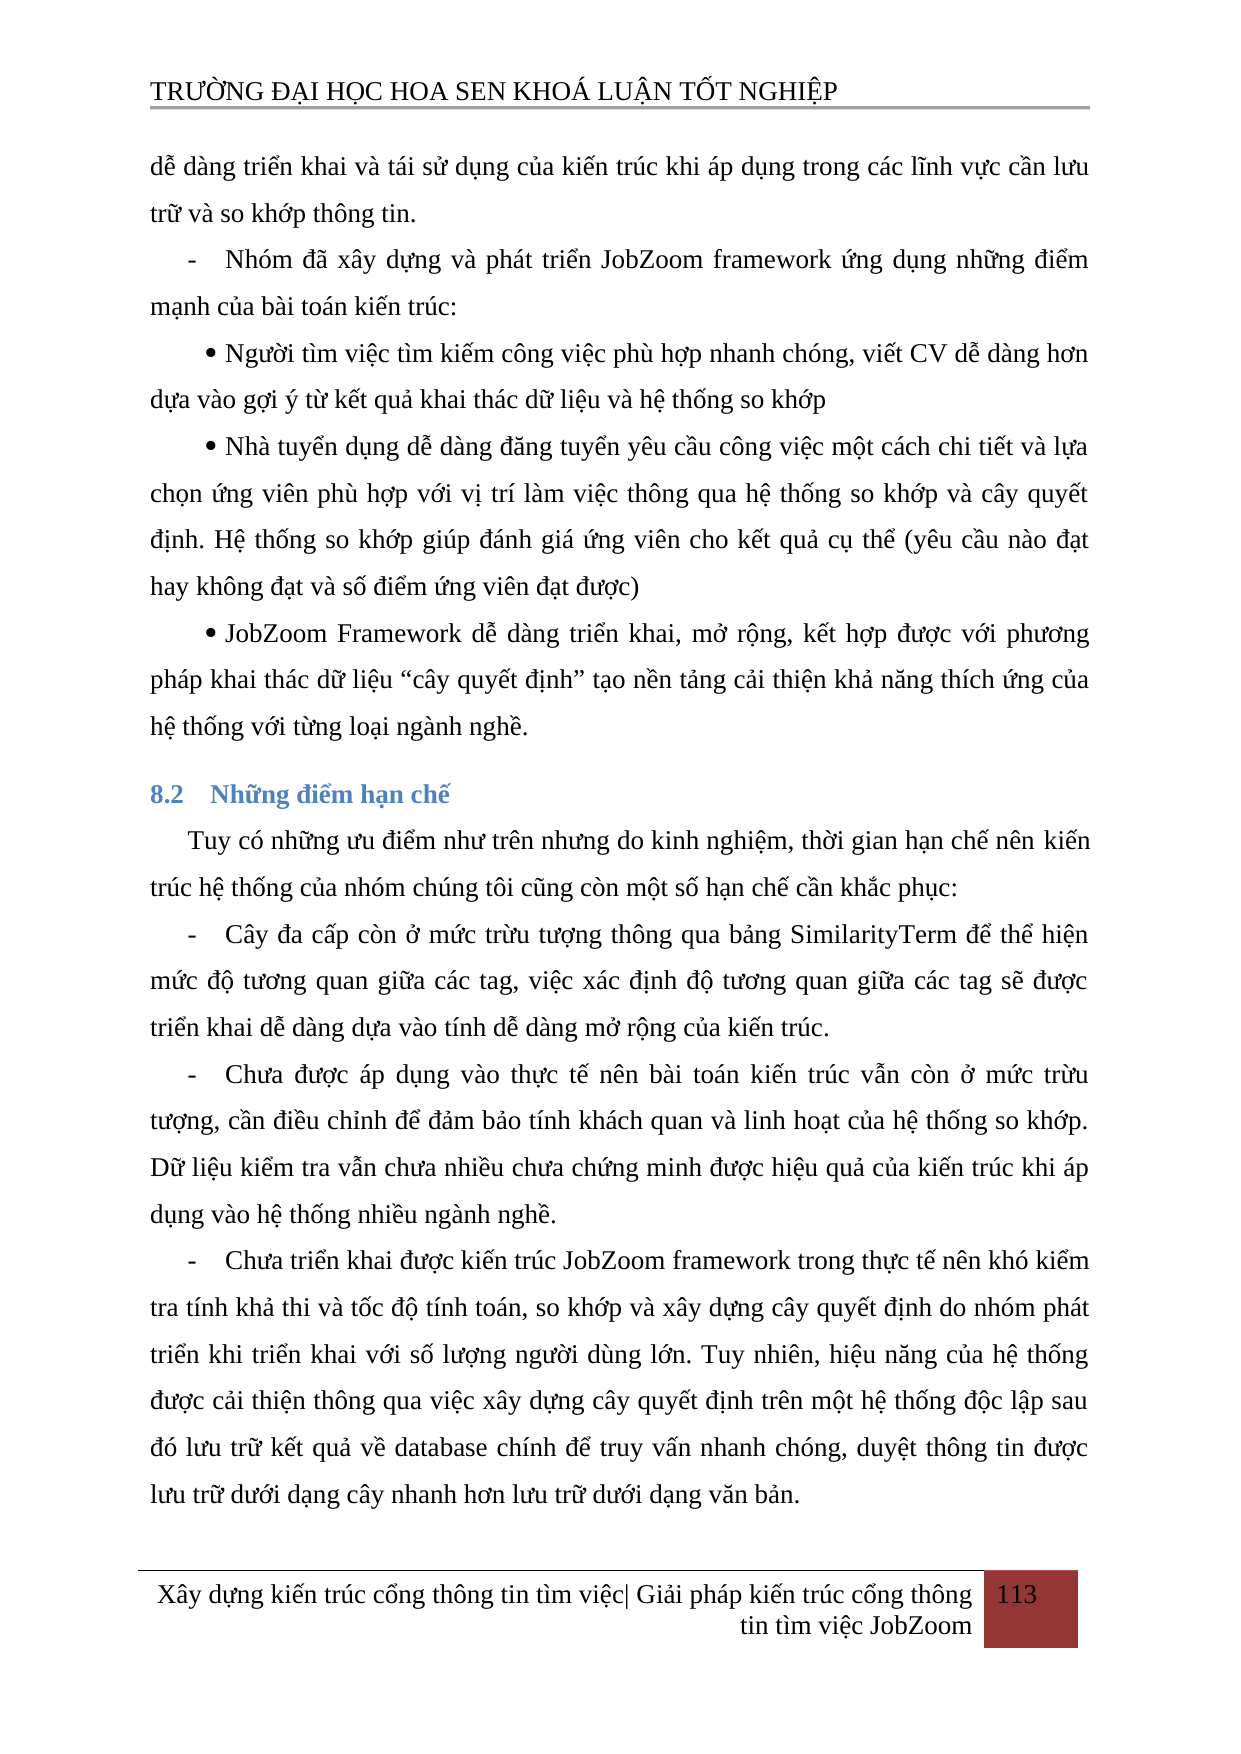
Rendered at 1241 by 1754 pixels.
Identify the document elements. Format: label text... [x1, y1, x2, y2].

list Nhà tuyển dụng dễ dàng đăng tuyển yêu cầu công việc một cách chi tiết và lựa chọn ứng viên phù hợp với vị trí làm việc thông qua hệ thống so khớp và cây quyết định. Hệ thống so khớp giúp đánh giá ứng viên cho kết quả cụ thể (yêu cầu nào đạt hay không đạt và số điểm ứng viên đạt được) [150, 430, 1090, 601]
list Cây đa cấp còn ở mức trừu tượng thông qua bảng SimilarityTerm để thể hiện mức độ tương quan giữa các tag, việc xác định độ tương quan giữa các tag sẽ được triển khai dễ dàng dựa vào tính dễ dàng mở rộng của kiến trúc. [150, 918, 1090, 1042]
list Người tìm việc tìm kiếm công việc phù hợp nhanh chóng, viết CV dễ dàng hơn dựa vào gợi ý từ kết quả khai thác dữ liệu và hệ thống so khớp [150, 337, 1090, 414]
list JobZoom Framework dễ dàng triển khai, mở rộng, kết hợp được với phương pháp khai thác dữ liệu “cây quyết định” tạo nền tảng cải thiện khả năng thích ứng của hệ thống với từng loại ngành nghề. [150, 617, 1090, 741]
text Tuy có những ưu điểm như trên nhưng do kinh nghiệm, thời gian hạn chế nên kiến trúc hệ thống của nhóm chúng tôi cũng còn một số hạn chế cần khắc phục: [150, 824, 1090, 902]
list Chưa triển khai được kiến trúc JobZoom framework trong thực tế nên khó kiểm tra tính khả thi và tốc độ tính toán, so khớp và xây dựng cây quyết định do nhóm phát triển khi triển khai với số lượng người dùng lớn. Tuy nhiên, hiệu năng của hệ thống được cải thiện thông qua việc xây dựng cây quyết định trên một hệ thống độc lập sau đó lưu trữ kết quả về database chính để truy vấn nhanh chóng, duyệt thông tin được lưu trữ dưới dạng cây nhanh hơn lưu trữ dưới dạng văn bản. [150, 1244, 1090, 1509]
subtitle Những điểm hạn chế [150, 778, 1090, 809]
list Chưa được áp dụng vào thực tế nên bài toán kiến trúc vẫn còn ở mức trừu tượng, cần điều chỉnh để đảm bảo tính khách quan và linh hoạt của hệ thống so khớp. Dữ liệu kiểm tra vẫn chưa nhiều chưa chứng minh được hiệu quả của kiến trúc khi áp dụng vào hệ thống nhiều ngành nghề. [150, 1058, 1090, 1229]
list Nhóm đã xây dựng và phát triển JobZoom framework ứng dụng những điểm mạnh của bài toán kiến trúc: [150, 243, 1090, 321]
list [150, 150, 1090, 228]
